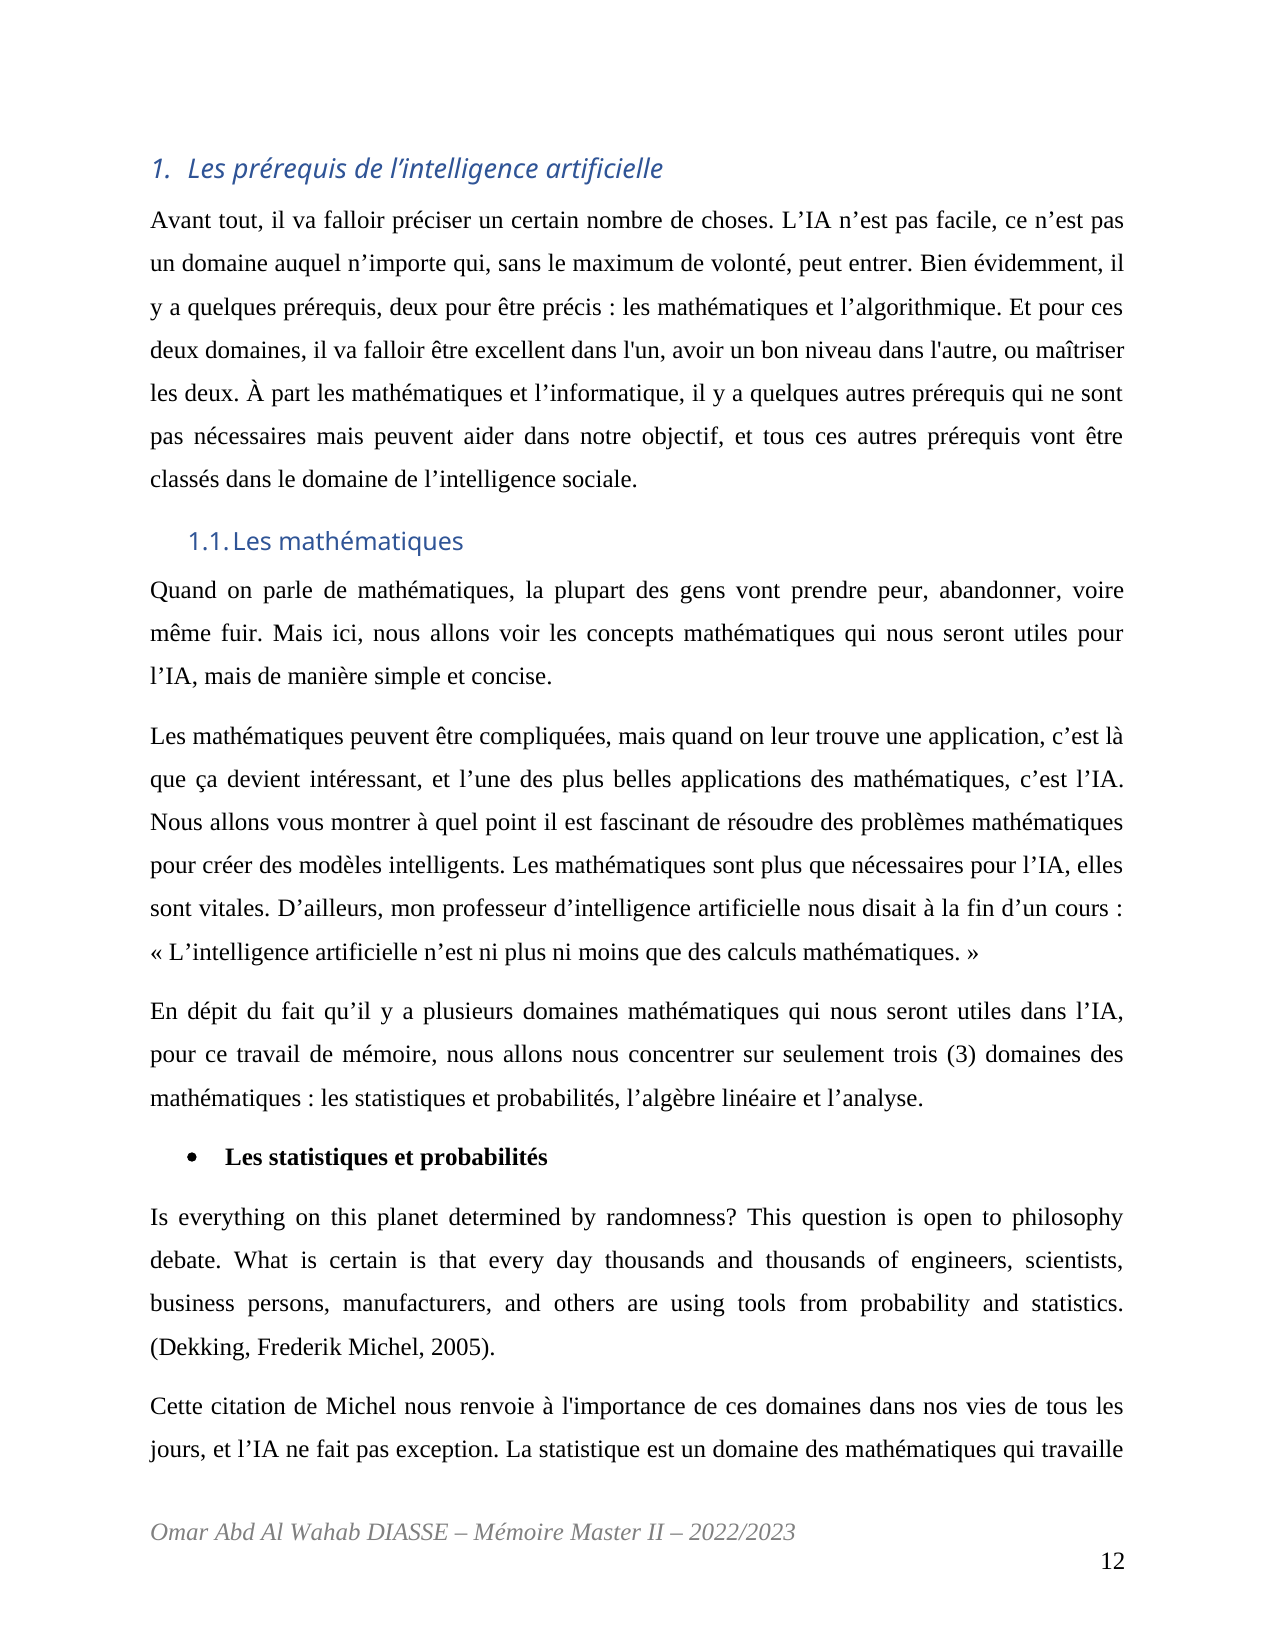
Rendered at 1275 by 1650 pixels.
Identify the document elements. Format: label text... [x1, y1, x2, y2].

text Les mathématiques peuvent être compliquées, mais quand on leur trouve une application, c’est là que ça devient intéressant, et l’une des plus belles applications des mathématiques, c’est l’IA. Nous allons vous montrer à quel point il est fascinant de résoudre des problèmes mathématiques pour créer des modèles intelligents. Les mathématiques sont plus que nécessaires pour l’IA, elles sont vitales. D’ailleurs, mon professeur d’intelligence artificielle nous disait à la fin d’un cours : « L’intelligence artificielle n’est ni plus ni moins que des calculs mathématiques. » [150, 721, 1125, 965]
text Quand on parle de mathématiques, la plupart des gens vont prendre peur, abandonner, voire même fuir. Mais ici, nous allons voir les concepts mathématiques qui nous seront utiles pour l’IA, mais de manière simple et concise. [150, 575, 1125, 690]
text Avant tout, il va falloir préciser un certain nombre de choses. L’IA n’est pas facile, ce n’est pas un domaine auquel n’importe qui, sans le maximum de volonté, peut entrer. Bien évidemment, il y a quelques prérequis, deux pour être précis : les mathématiques et l’algorithmique. Et pour ces deux domaines, il va falloir être excellent dans l'un, avoir un bon niveau dans l'autre, ou maîtriser les deux. À part les mathématiques et l’informatique, il y a quelques autres prérequis qui ne sont pas nécessaires mais peuvent aider dans notre objectif, et tous ces autres prérequis vont être classés dans le domaine de l’intelligence sociale. [150, 205, 1125, 493]
subtitle Les mathématiques [187, 524, 1125, 558]
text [150, 1391, 1125, 1463]
text Is everything on this planet determined by randomness? This question is open to philosophy debate. What is certain is that every day thousands and thousands of engineers, scientists, business persons, manufacturers, and others are using tools from probability and statistics. (Dekking, Frederik Michel, 2005). [150, 1202, 1125, 1360]
list Les statistiques et probabilités [187, 1142, 1125, 1171]
subtitle Les prérequis de l’intelligence artificielle [150, 150, 1125, 187]
text En dépit du fait qu’il y a plusieurs domaines mathématiques qui nous seront utiles dans l’IA, pour ce travail de mémoire, nous allons nous concentrer sur seulement trois (3) domaines des mathématiques : les statistiques et probabilités, l’algèbre linéaire et l’analyse. [150, 996, 1125, 1111]
